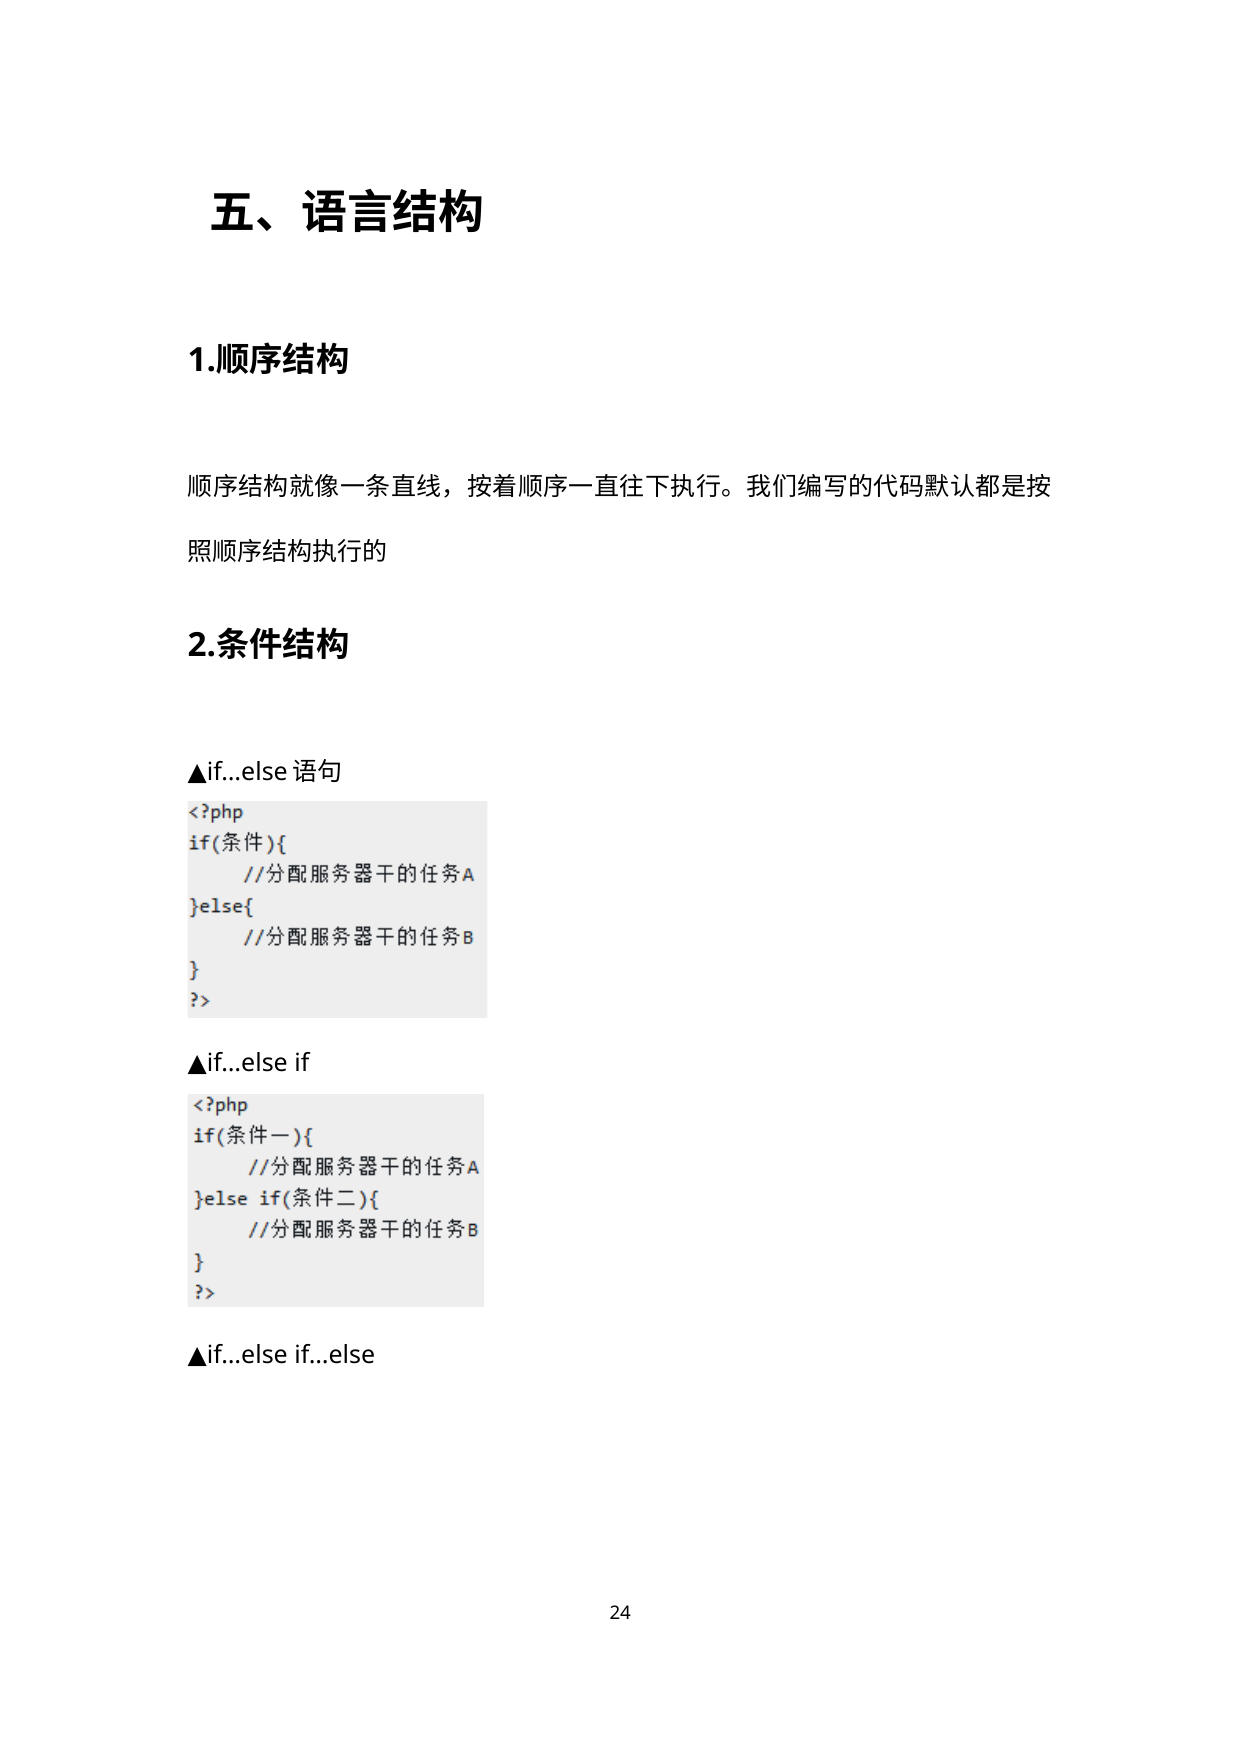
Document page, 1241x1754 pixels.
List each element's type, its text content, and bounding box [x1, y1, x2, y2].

text 顺序结构就像一条直线，按着顺序一直往下执行。我们编写的代码默认都是按照顺序结构执行的 [187, 452, 1053, 582]
text ▲if…else if…else [187, 1322, 1053, 1387]
text 2.条件结构 [187, 609, 1053, 674]
picture [187, 801, 488, 1018]
picture [187, 1094, 485, 1307]
text ▲if…else if [187, 1029, 1053, 1094]
text ▲if…else语句 [187, 737, 1053, 802]
text 1.顺序结构 [187, 325, 1053, 390]
text 五、语言结构 [209, 160, 1031, 257]
